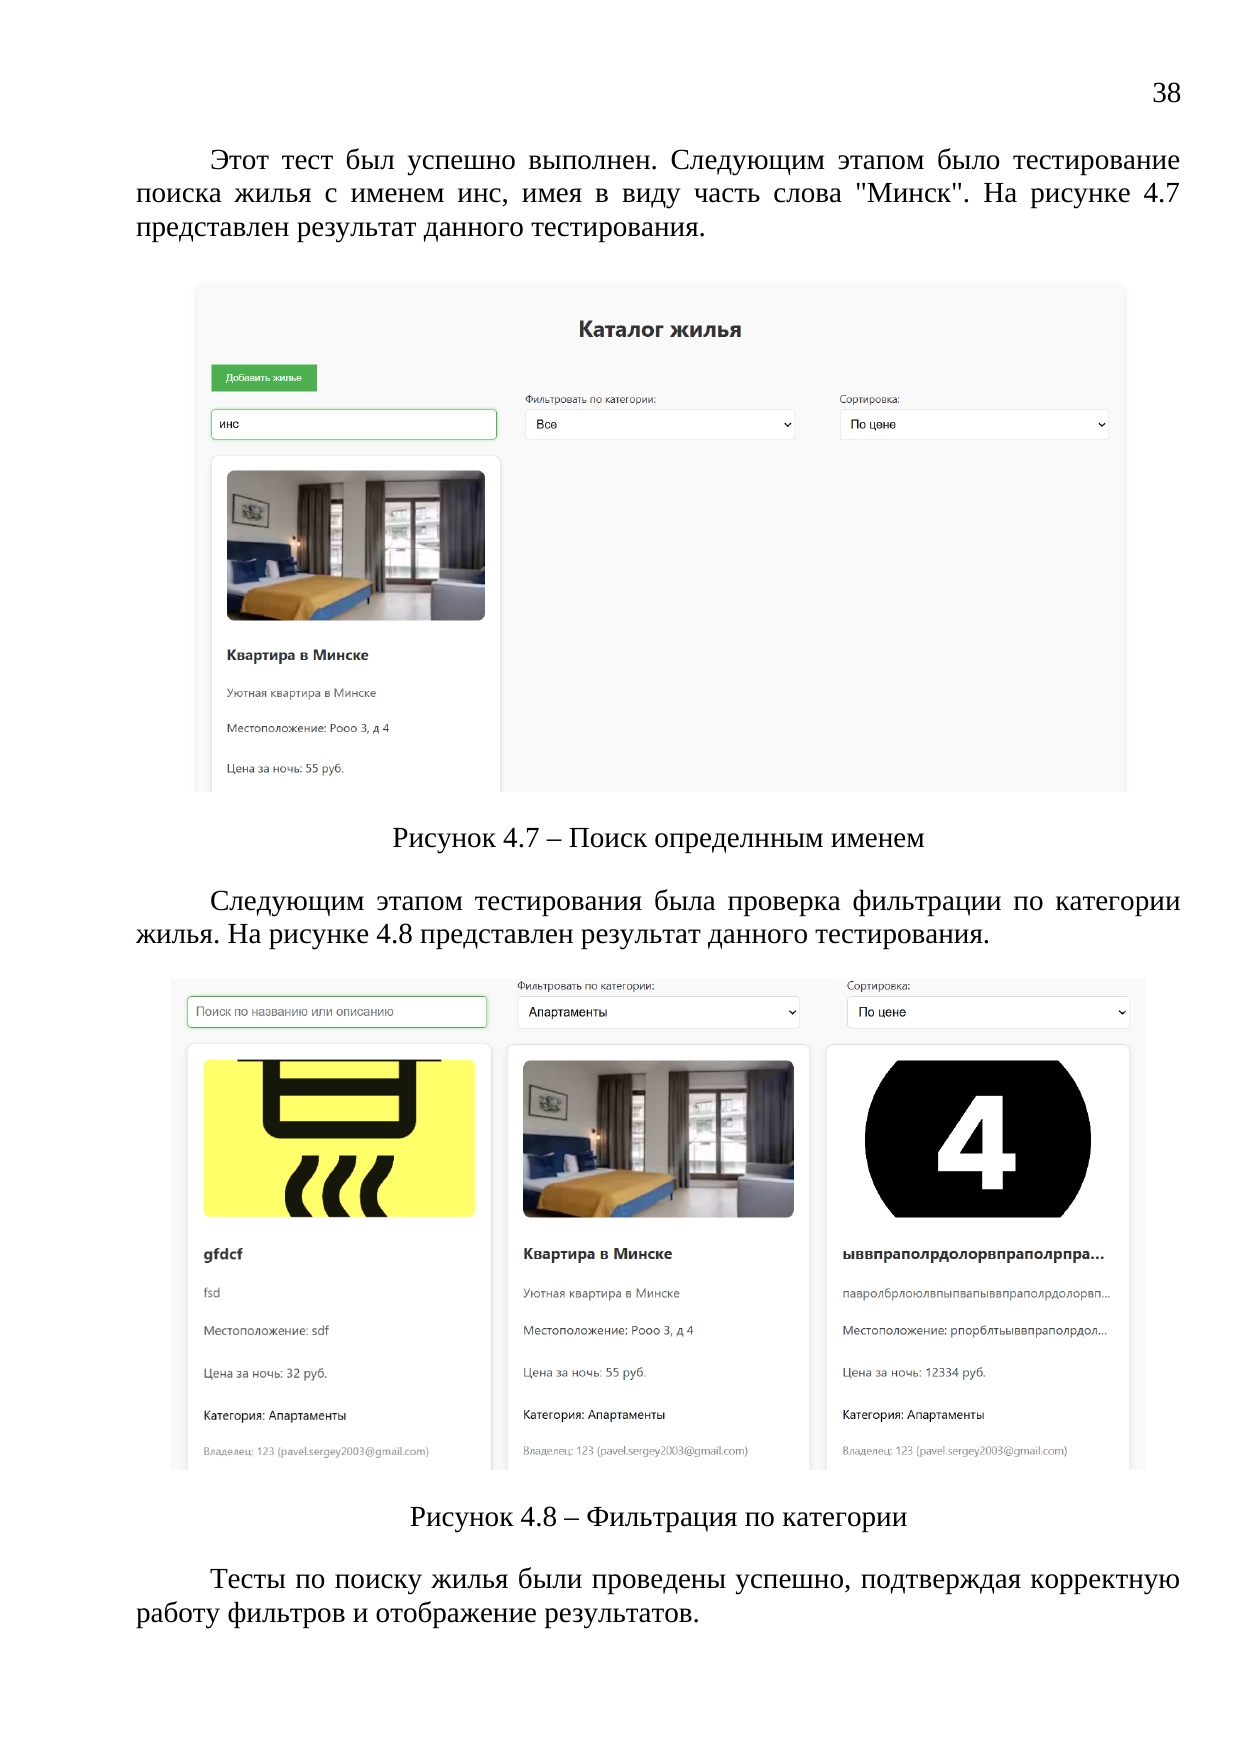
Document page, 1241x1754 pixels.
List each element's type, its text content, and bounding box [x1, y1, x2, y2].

text Следующим этапом тестирования была проверка фильтрации по категории жилья. На рисунке 4.8 представлен результат данного тестирования. [136, 883, 1181, 950]
text Рисунок 4.7 – Поиск определнным именем [136, 820, 1181, 854]
text Тесты по поиску жилья были проведены успешно, подтверждая корректную работу фильтров и отображение результатов. [136, 1561, 1181, 1628]
text Рисунок 4.8 – Фильтрация по категории [136, 1499, 1181, 1532]
picture [171, 271, 1146, 792]
picture [171, 979, 1146, 1470]
text Этот тест был успешно выполнен. Следующим этапом было тестирование поиска жилья с именем инс, имея в виду часть слова "Минск". На рисунке 4.7 представлен результат данного тестирования. [136, 142, 1181, 243]
